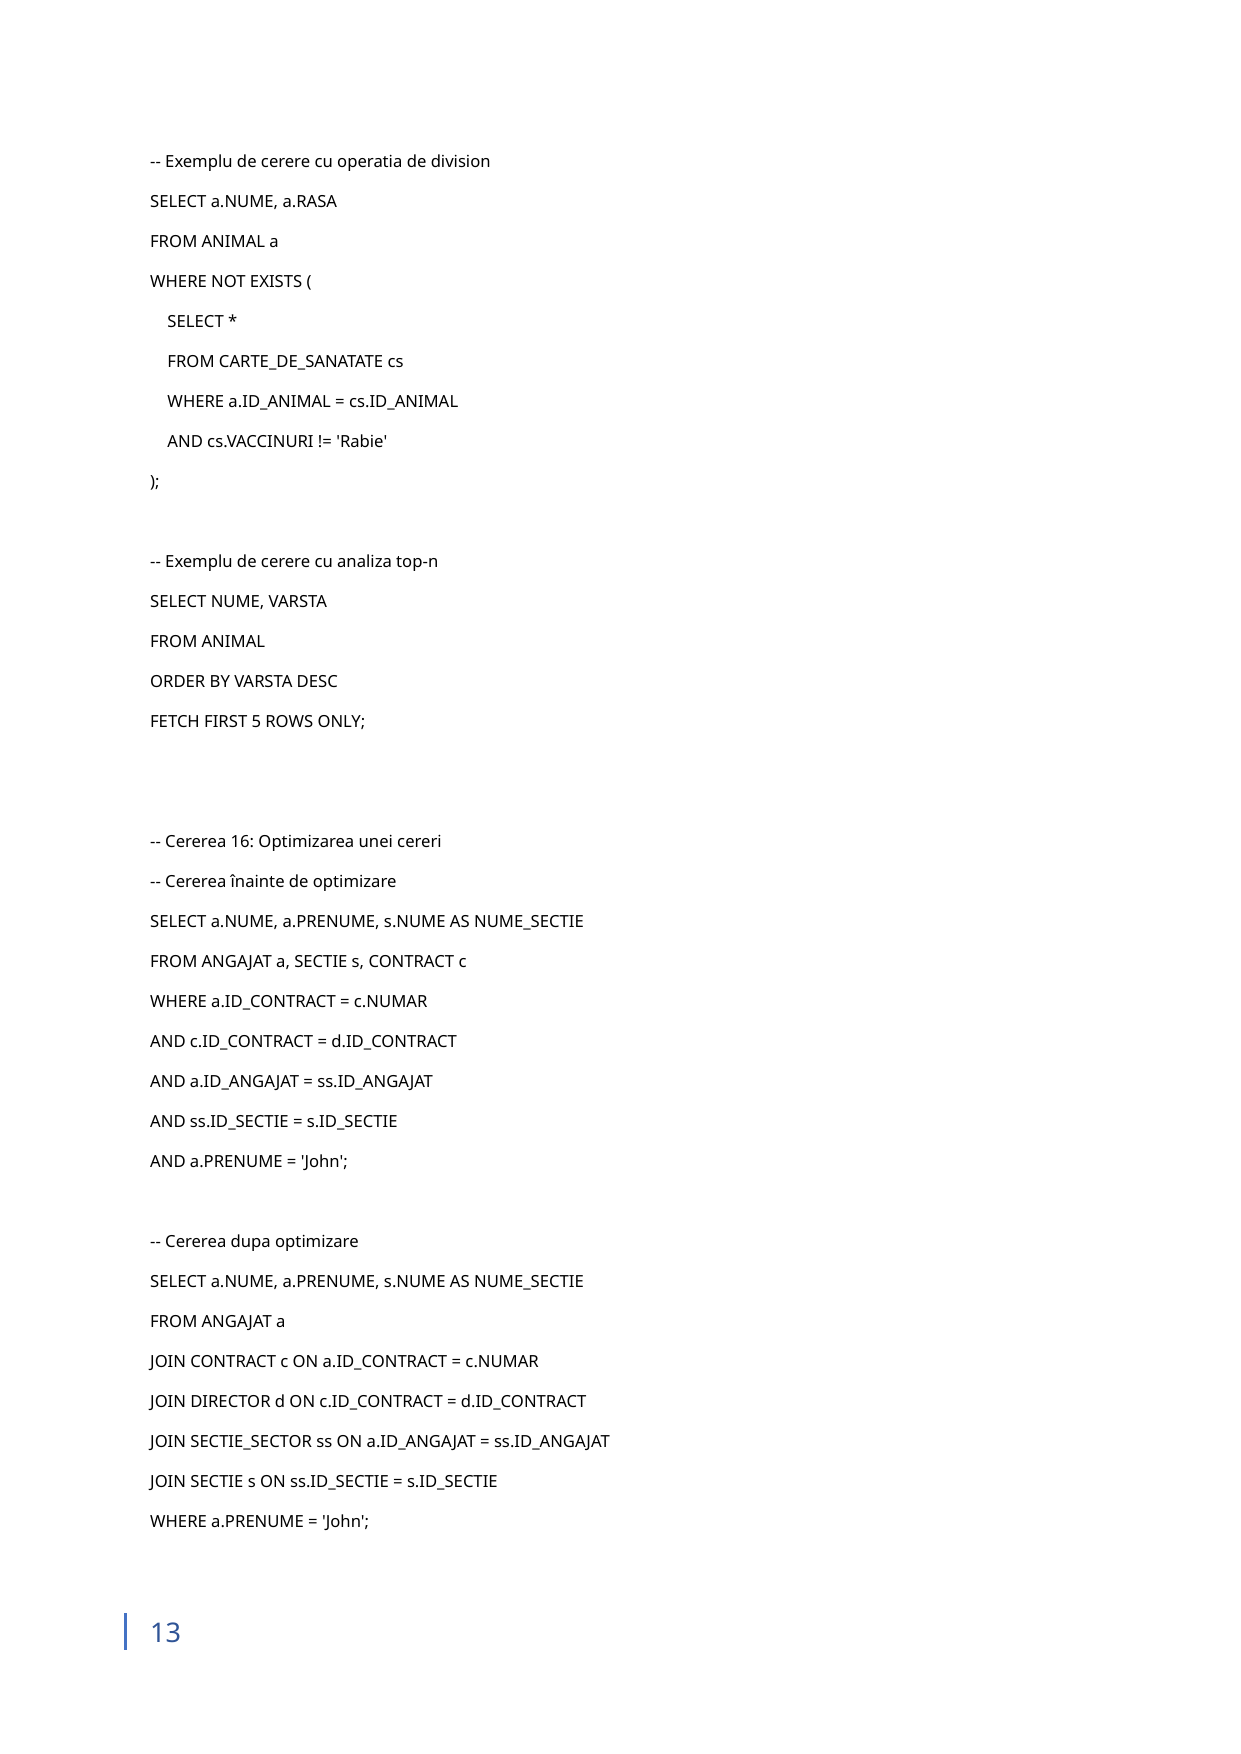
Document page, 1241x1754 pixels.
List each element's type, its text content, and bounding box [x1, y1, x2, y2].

text AND a.PRENUME = 'John'; [150, 1150, 1090, 1173]
text -- Cererea 16: Optimizarea unei cereri [150, 830, 1090, 853]
text FROM ANGAJAT a, SECTIE s, CONTRACT c [150, 950, 1090, 973]
text SELECT * [150, 310, 1090, 333]
text JOIN DIRECTOR d ON c.ID_CONTRACT = d.ID_CONTRACT [150, 1390, 1090, 1413]
text FETCH FIRST 5 ROWS ONLY; [150, 710, 1090, 733]
text -- Cererea înainte de optimizare [150, 870, 1090, 893]
text -- Cererea dupa optimizare [150, 1230, 1090, 1253]
text ORDER BY VARSTA DESC [150, 670, 1090, 693]
text FROM ANGAJAT a [150, 1310, 1090, 1333]
text -- Exemplu de cerere cu operatia de division [150, 150, 1090, 173]
text AND a.ID_ANGAJAT = ss.ID_ANGAJAT [150, 1070, 1090, 1093]
text WHERE a.ID_ANIMAL = cs.ID_ANIMAL [150, 390, 1090, 413]
text WHERE a.PRENUME = 'John'; [150, 1510, 1090, 1533]
text WHERE a.ID_CONTRACT = c.NUMAR [150, 990, 1090, 1013]
text FROM ANIMAL a [150, 230, 1090, 253]
text AND ss.ID_SECTIE = s.ID_SECTIE [150, 1110, 1090, 1133]
text SELECT a.NUME, a.PRENUME, s.NUME AS NUME_SECTIE [150, 910, 1090, 933]
text AND cs.VACCINURI != 'Rabie' [150, 430, 1090, 453]
text SELECT NUME, VARSTA [150, 590, 1090, 613]
text ); [150, 470, 1090, 493]
text JOIN SECTIE_SECTOR ss ON a.ID_ANGAJAT = ss.ID_ANGAJAT [150, 1430, 1090, 1453]
text WHERE NOT EXISTS ( [150, 270, 1090, 293]
text -- Exemplu de cerere cu analiza top-n [150, 550, 1090, 573]
text JOIN CONTRACT c ON a.ID_CONTRACT = c.NUMAR [150, 1350, 1090, 1373]
text AND c.ID_CONTRACT = d.ID_CONTRACT [150, 1030, 1090, 1053]
text SELECT a.NUME, a.PRENUME, s.NUME AS NUME_SECTIE [150, 1270, 1090, 1293]
text SELECT a.NUME, a.RASA [150, 190, 1090, 213]
text FROM ANIMAL [150, 630, 1090, 653]
text FROM CARTE_DE_SANATATE cs [150, 350, 1090, 373]
text JOIN SECTIE s ON ss.ID_SECTIE = s.ID_SECTIE [150, 1470, 1090, 1493]
